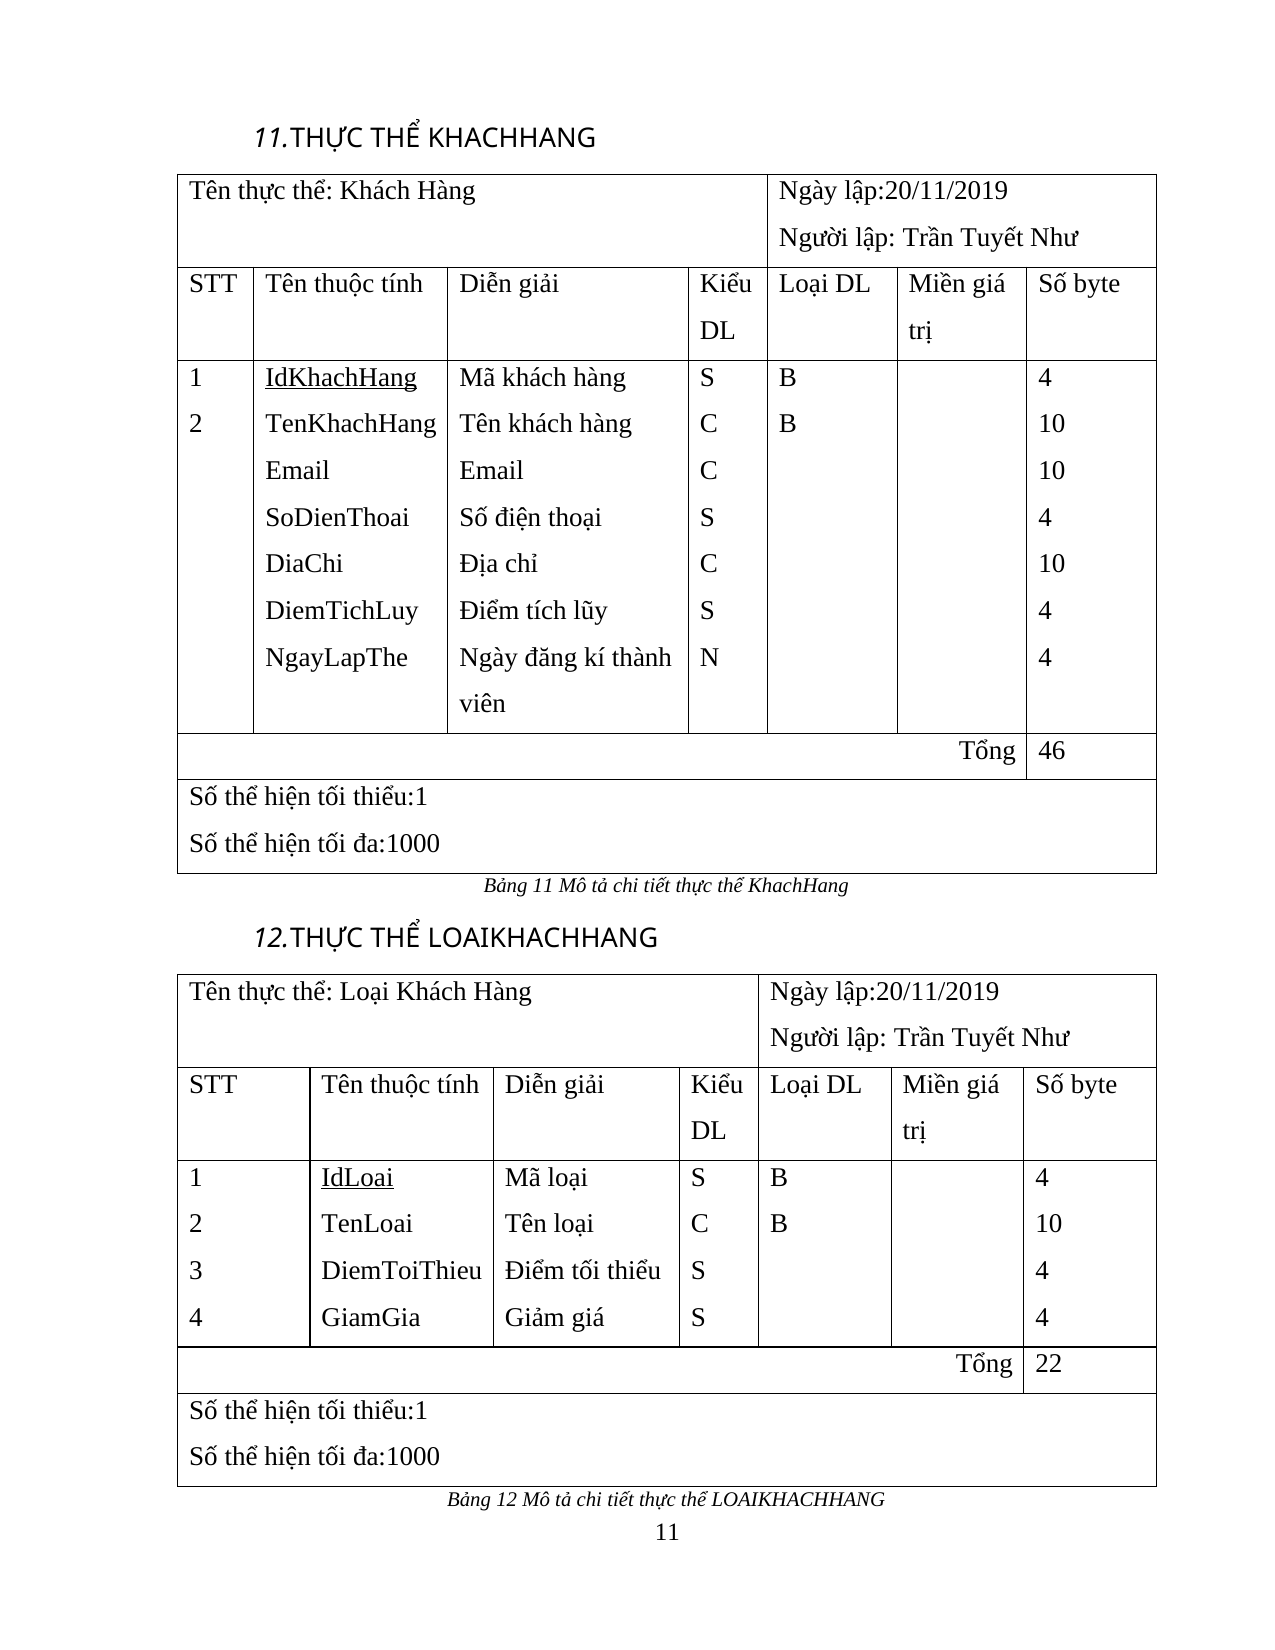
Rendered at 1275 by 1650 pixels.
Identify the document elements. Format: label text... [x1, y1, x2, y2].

table_cell Mã loại Tên loại Điểm tối thiểu Giảm giá [494, 1161, 679, 1346]
table_cell Loại DL [759, 1068, 891, 1160]
table_cell IdKhachHang TenKhachHang Email SoDienThoai DiaChi DiemTichLuy NgayLapThe [254, 361, 447, 733]
table_cell Số thể hiện tối thiểu:1 Số thể hiện tối đa:1000 [178, 1394, 1156, 1486]
table_cell Số thể hiện tối thiểu:1 Số thể hiện tối đa:1000 [178, 780, 1156, 872]
table_cell 4 10 10 4 10 4 4 [1027, 361, 1156, 733]
table_cell STT [178, 1068, 309, 1160]
table_cell [898, 361, 1026, 733]
table_cell B B [768, 361, 897, 733]
table_cell Số byte [1027, 268, 1156, 360]
table_cell Tổng [178, 734, 1026, 779]
table_cell Loại DL [768, 268, 897, 360]
table_cell Mã khách hàng Tên khách hàng Email Số điện thoại Địa chỉ Điểm tích lũy Ngày đăng kí thành viên [448, 361, 688, 733]
table_cell STT [178, 268, 253, 360]
table_cell Kiểu DL [680, 1068, 758, 1160]
table_header Ngày lập:20/11/2019 Người lập: Trần Tuyết Như [759, 975, 1156, 1067]
table_cell S C S S [680, 1161, 758, 1346]
table_cell IdLoai TenLoai DiemToiThieu GiamGia [311, 1161, 493, 1346]
table_cell Tổng [178, 1348, 1023, 1393]
table_cell Miền giá trị [898, 268, 1026, 360]
text Bảng Mô tả chi tiết thực thể KhachHang [177, 874, 1157, 897]
table_cell Diễn giải [494, 1068, 679, 1160]
table_cell 1 2 [178, 361, 253, 733]
table_cell 4 10 4 4 [1024, 1161, 1156, 1346]
table_header Tên thực thể: Khách Hàng [178, 175, 767, 267]
table_cell Kiểu DL [689, 268, 767, 360]
table_cell 46 [1027, 734, 1156, 779]
table_cell Tên thuộc tính [254, 268, 447, 360]
text Bảng Mô tả chi tiết thực thể LOAIKHACHHANG [177, 1487, 1157, 1511]
list THỰC THỂ KHACHHANG [252, 118, 1157, 155]
table_cell B B [759, 1161, 891, 1346]
table_cell 22 [1024, 1348, 1156, 1393]
table_header Tên thực thể: Loại Khách Hàng [178, 975, 758, 1067]
list THỰC THỂ LOAIKHACHHANG [252, 918, 1157, 955]
table_header Ngày lập:20/11/2019 Người lập: Trần Tuyết Như [768, 175, 1156, 267]
table_cell [892, 1161, 1023, 1346]
table_cell Tên thuộc tính [311, 1068, 493, 1160]
table_cell Số byte [1024, 1068, 1156, 1160]
table_cell S C C S C S N [689, 361, 767, 733]
table_cell 1 2 3 4 [178, 1161, 309, 1346]
table_cell Miền giá trị [892, 1068, 1023, 1160]
table_cell Diễn giải [448, 268, 688, 360]
